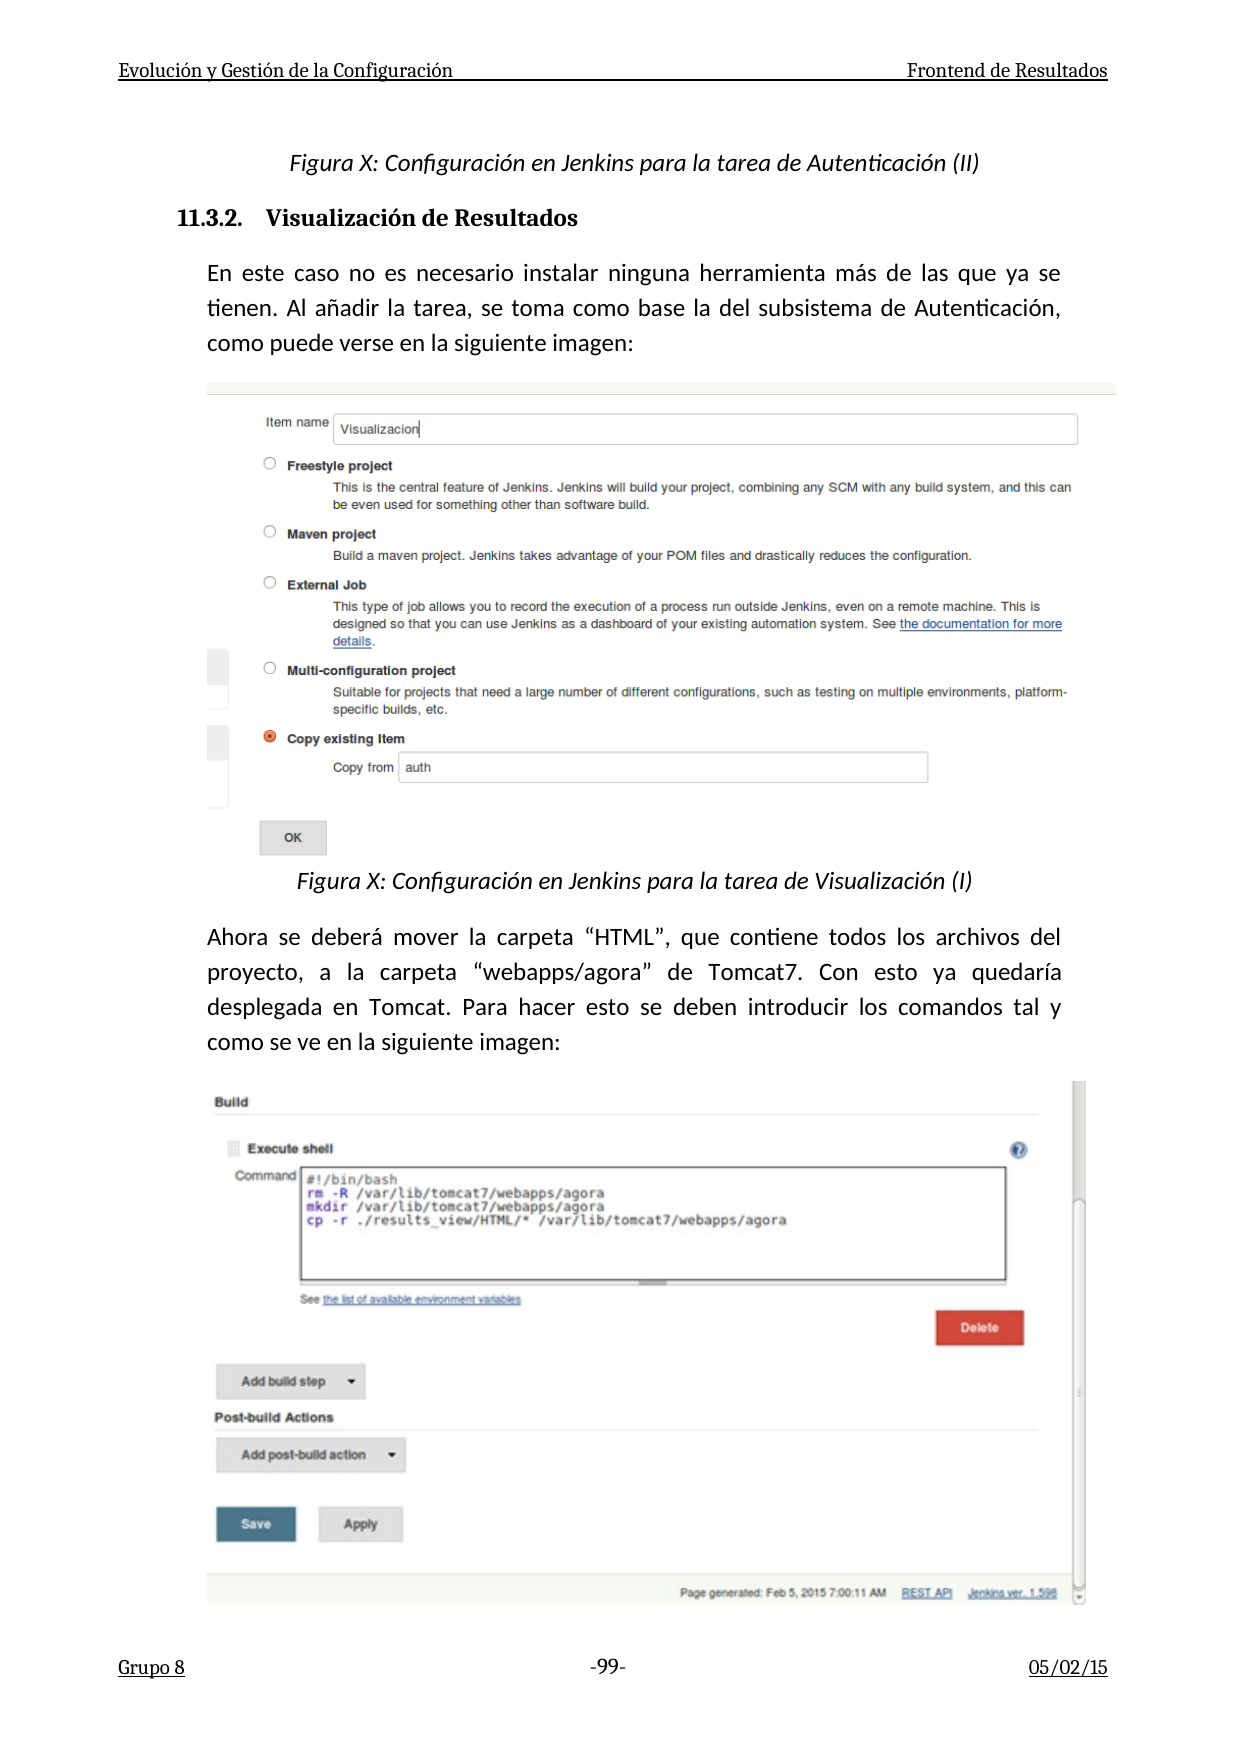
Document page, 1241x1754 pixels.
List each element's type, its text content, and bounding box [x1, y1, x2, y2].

list Visualización de Resultados [177, 203, 1063, 232]
picture [206, 1081, 1086, 1605]
text En este caso no es necesario instalar ninguna herramienta más de las que ya se tienen. Al añadir la tarea, se toma como base la del subsistema de Autenticación, como puede verse en la siguiente imagen: [207, 257, 1063, 358]
text Ahora se deberá mover la carpeta “HTML”, que contiene todos los archivos del proyecto, a la carpeta “webapps/agora” de Tomcat7. Con esto ya quedaría desplegada en Tomcat. Para hacer esto se deben introducir los comandos tal y como se ve en la siguiente imagen: [207, 921, 1063, 1057]
text Figura X: Configuración en Jenkins para la tarea de Autenticación (II) [207, 148, 1063, 178]
text Figura X: Configuración en Jenkins para la tarea de Visualización (I) [207, 865, 1063, 896]
picture [206, 383, 1116, 862]
